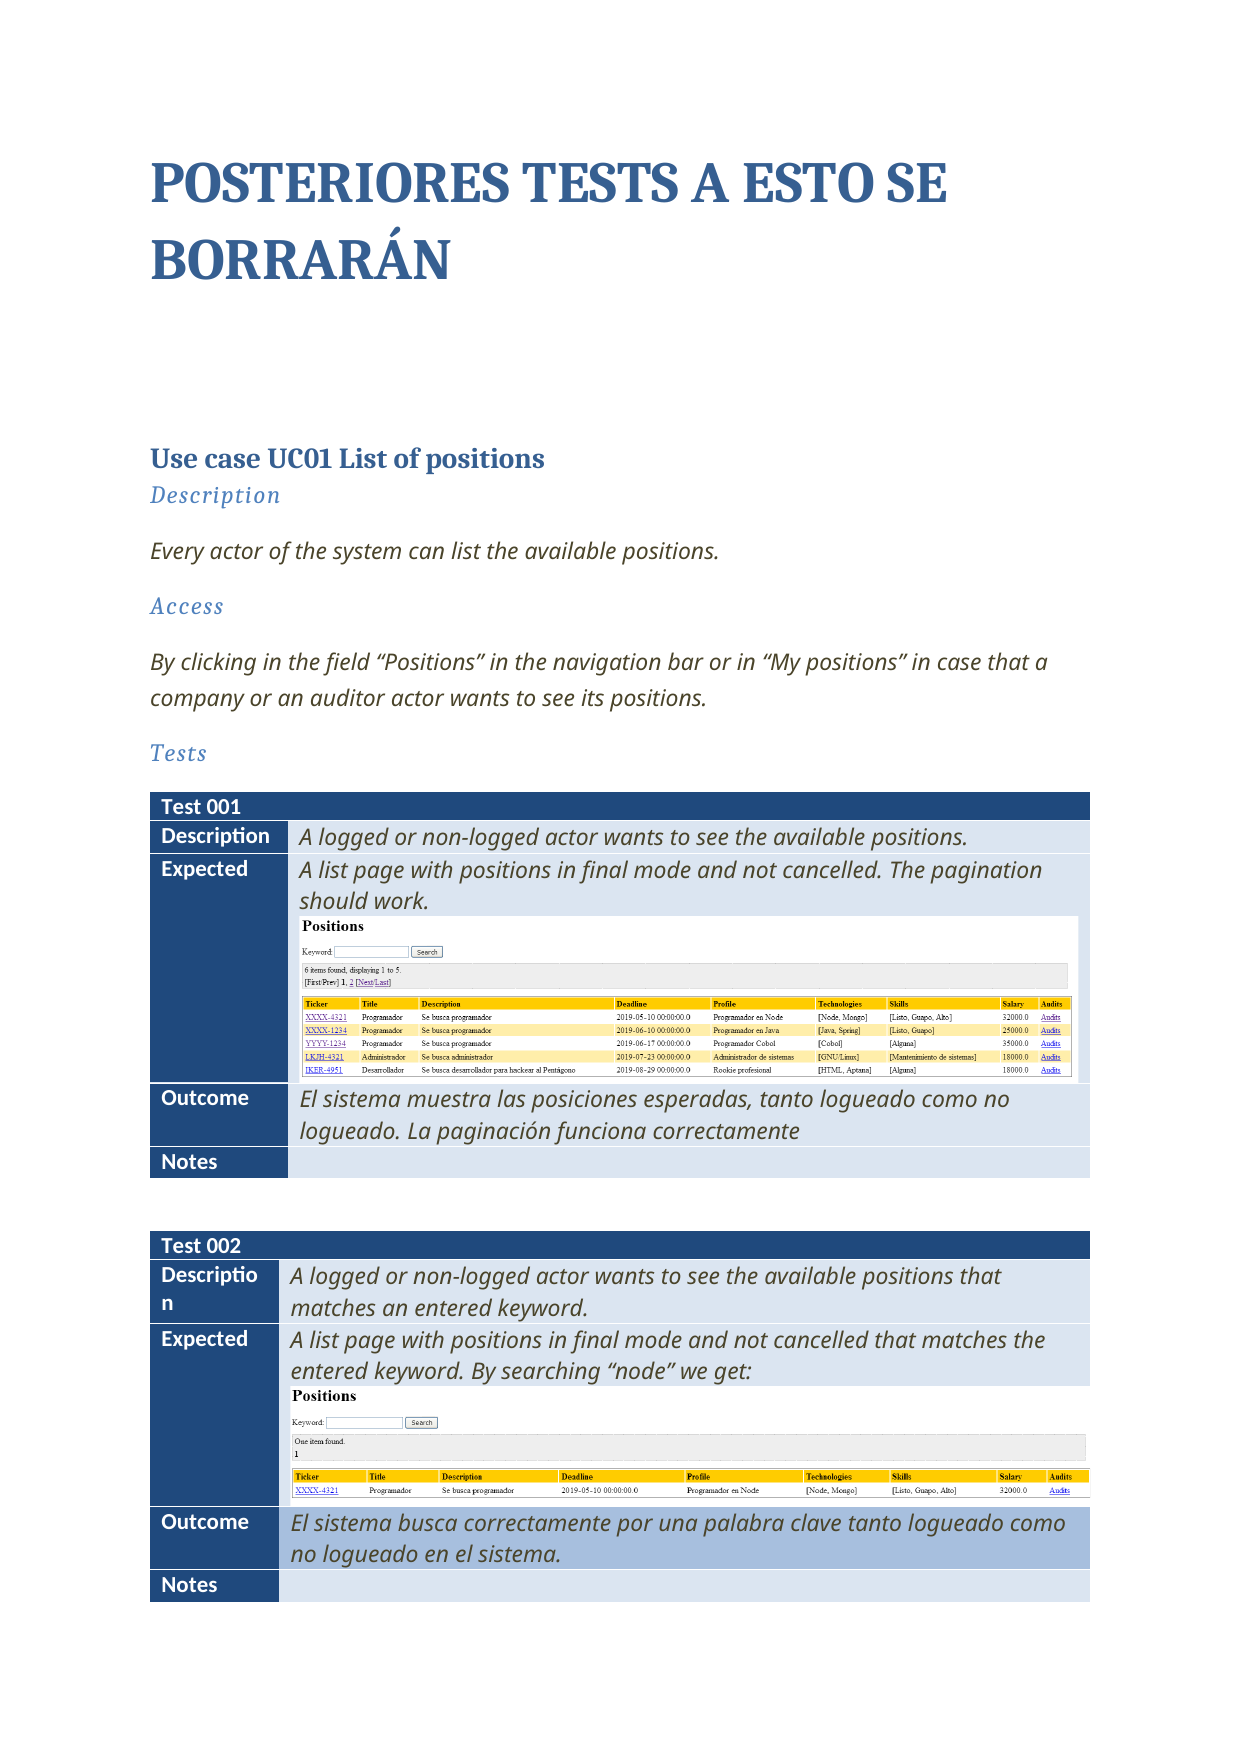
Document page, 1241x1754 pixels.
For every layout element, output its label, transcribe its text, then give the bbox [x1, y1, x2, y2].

table_cell A list page with positions in final mode and not cancelled that matches the entered keyword. By searching “node” we get: [279, 1324, 1090, 1506]
table_cell A logged or non-logged actor wants to see the available positions that matches an entered keyword. [279, 1260, 1090, 1323]
table_header Test 001 [150, 792, 1090, 820]
table_cell Description [150, 821, 288, 853]
subtitle Use case UC01 List of positions [150, 443, 1090, 476]
subtitle Access [150, 592, 1090, 621]
table_cell Expected [150, 854, 288, 1082]
table_cell A list page with positions in final mode and not cancelled. The pagination should work. [288, 854, 1090, 1082]
table_cell Expected [150, 1324, 279, 1506]
table_cell El sistema busca correctamente por una palabra clave tanto logueado como no logueado en el sistema. [279, 1507, 1090, 1569]
table_cell Description [150, 1260, 279, 1323]
table_cell Outcome [150, 1507, 279, 1569]
table_cell Notes [150, 1147, 288, 1178]
table_cell [288, 1147, 1090, 1178]
table_cell Outcome [150, 1084, 288, 1146]
table_cell El sistema muestra las posiciones esperadas, tanto logueado como no logueado. La paginación funciona correctamente [288, 1084, 1090, 1146]
picture [290, 1386, 1091, 1506]
table_cell A logged or non-logged actor wants to see the available positions. [288, 821, 1090, 853]
table_cell [279, 1570, 1090, 1602]
table_header Test 002 [150, 1231, 1090, 1259]
table_cell Notes [150, 1570, 279, 1602]
picture [299, 916, 1079, 1083]
text Every actor of the system can list the available positions. [150, 535, 1090, 566]
subtitle Description [150, 481, 1090, 510]
subtitle Tests [150, 738, 1090, 767]
text By clicking in the field “Positions” in the navigation bar or in “My positions” in case that a company or an auditor actor wants to see its positions. [150, 646, 1090, 713]
subtitle POSTERIORES TESTS A ESTO SE BORRARÁN [150, 150, 1090, 294]
